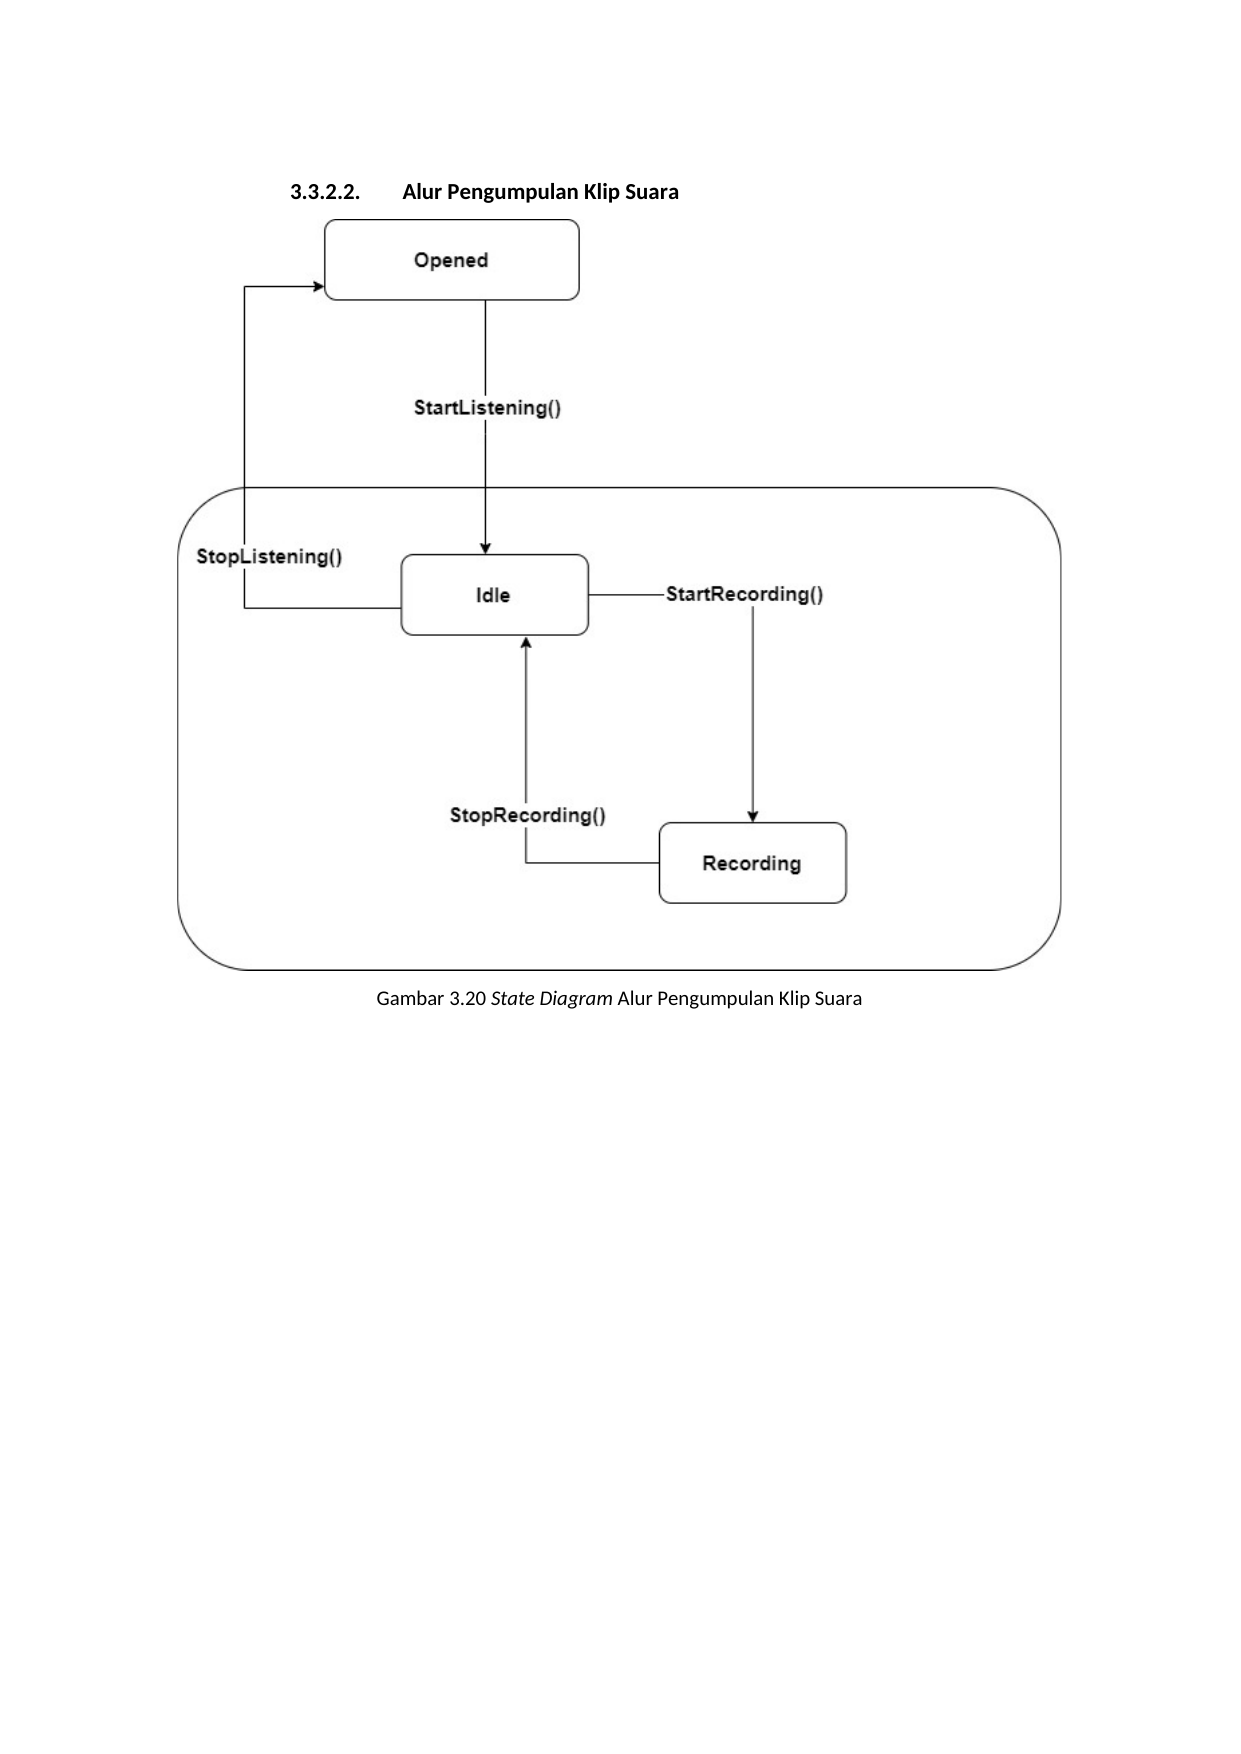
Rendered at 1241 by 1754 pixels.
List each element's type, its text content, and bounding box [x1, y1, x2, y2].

subtitle Alur Pengumpulan Klip Suara [290, 177, 1063, 205]
picture [177, 219, 1062, 971]
